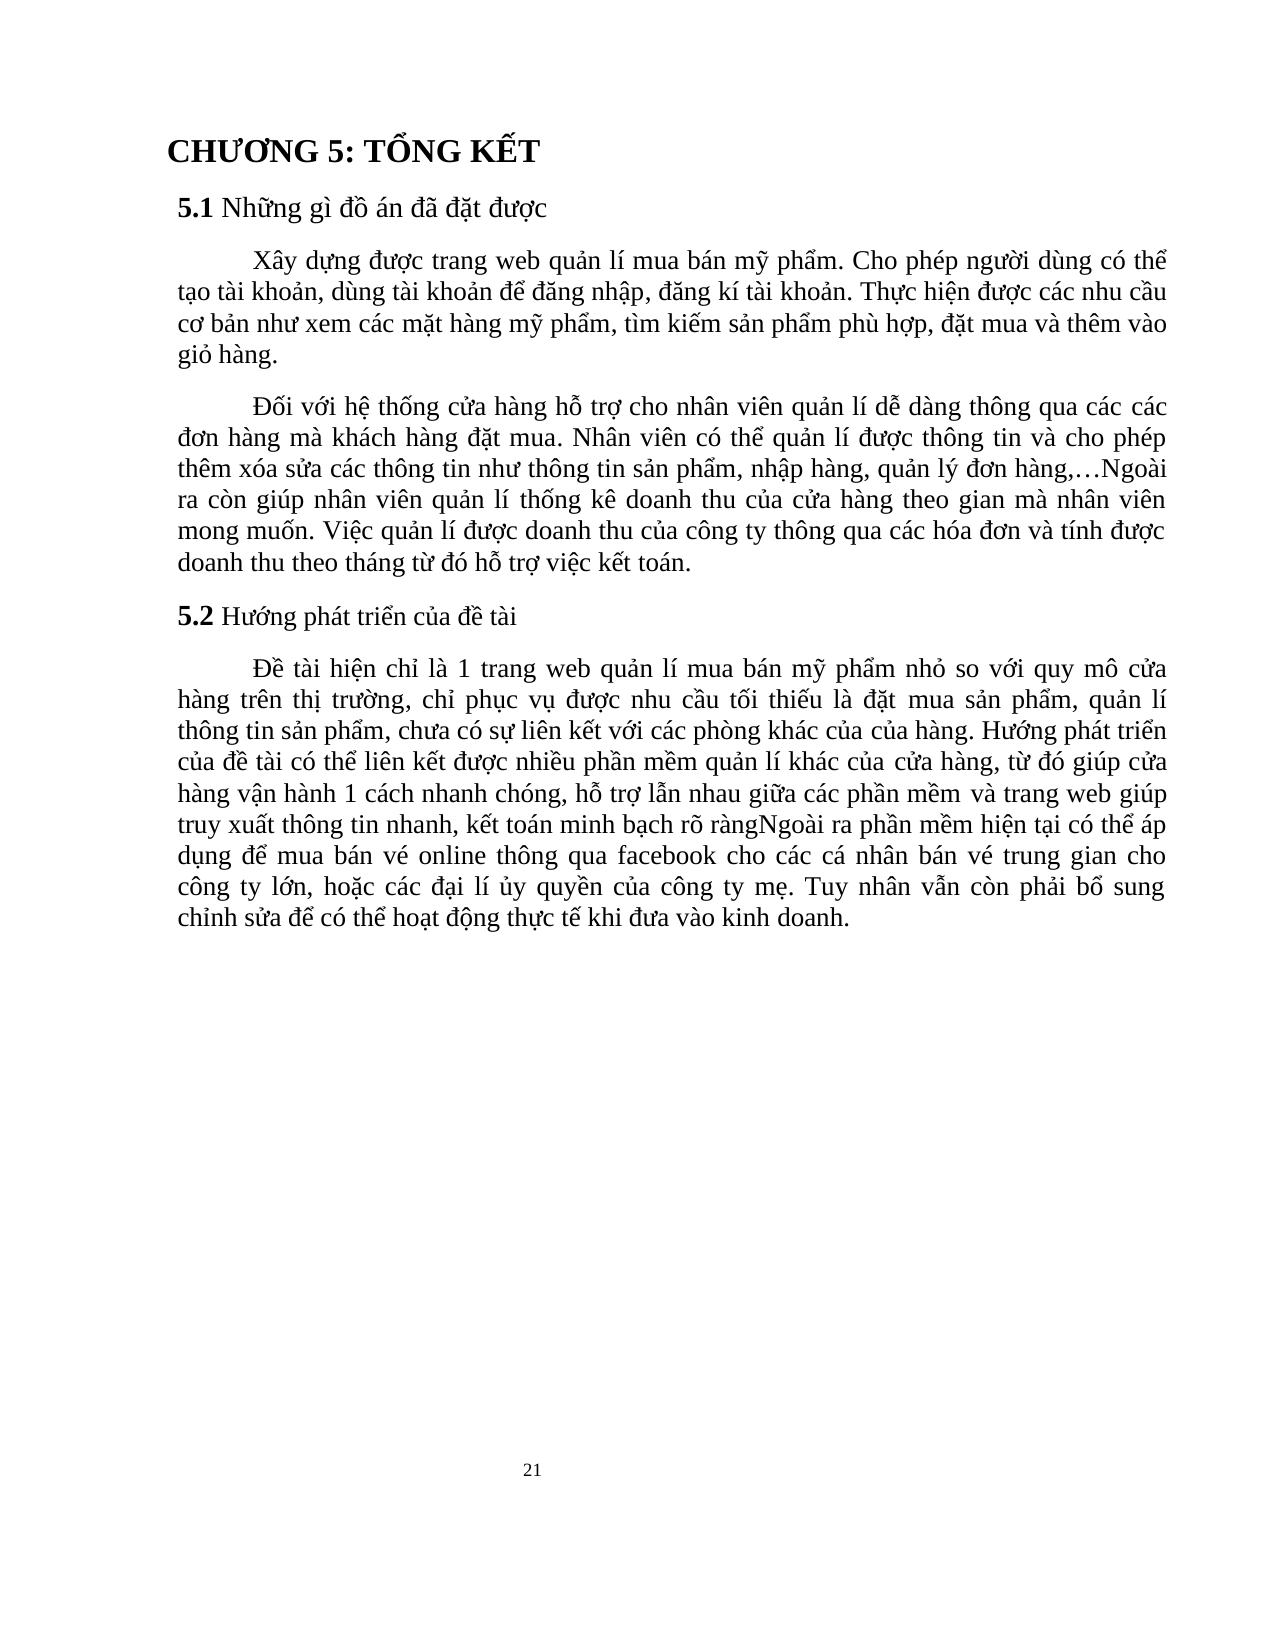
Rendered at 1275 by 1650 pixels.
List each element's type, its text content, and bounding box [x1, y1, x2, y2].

subtitle Những gì đồ án đã đặt được [177, 191, 1179, 224]
subtitle Hướng phát triển của đề tài [177, 598, 1179, 632]
text Đối với hệ thống cửa hàng hỗ trợ cho nhân viên quản lí dễ dàng thông qua các các đơn hàng mà khách hàng đặt mua. Nhân viên có thể quản lí được thông tin và cho phép thêm xóa sửa các thông tin như thông tin sản phẩm, nhập hàng, quản lý đơn hàng,…Ngoài ra còn giúp nhân viên quản lí thống kê doanh thu của cửa hàng theo gian mà nhân viên mong muốn. Việc quản lí được doanh thu của công ty thông qua các hóa đơn và tính được doanh thu theo tháng từ đó hỗ trợ việc kết toán. [177, 390, 1167, 577]
text Xây dựng được trang web quản lí mua bán mỹ phẩm. Cho phép người dùng có thể tạo tài khoản, dùng tài khoản để đăng nhập, đăng kí tài khoản. Thực hiện được các nhu cầu cơ bản như xem các mặt hàng mỹ phẩm, tìm kiếm sản phẩm phù hợp, đặt mua và thêm vào giỏ hàng. [177, 244, 1167, 369]
subtitle CHƯƠNG 5: TỔNG KẾT [167, 131, 1179, 170]
text Đề tài hiện chỉ là 1 trang web quản lí mua bán mỹ phẩm nhỏ so với quy mô cửa hàng trên thị trường, chỉ phục vụ được nhu cầu tối thiếu là đặt mua sản phẩm, quản lí thông tin sản phẩm, chưa có sự liên kết với các phòng khác của của hàng. Hướng phát triển của đề tài có thể liên kết được nhiều phần mềm quản lí khác của cửa hàng, từ đó giúp cửa hàng vận hành 1 cách nhanh chóng, hỗ trợ lẫn nhau giữa các phần mềm và trang web giúp truy xuất thông tin nhanh, kết toán minh bạch rõ ràngNgoài ra phần mềm hiện tại có thể áp dụng để mua bán vé online thông qua facebook cho các cá nhân bán vé trung gian cho công ty lớn, hoặc các đại lí ủy quyền của công ty mẹ. Tuy nhân vẫn còn phải bổ sung chỉnh sửa để có thể hoạt động thực tế khi đưa vào kinh doanh. [177, 652, 1167, 932]
